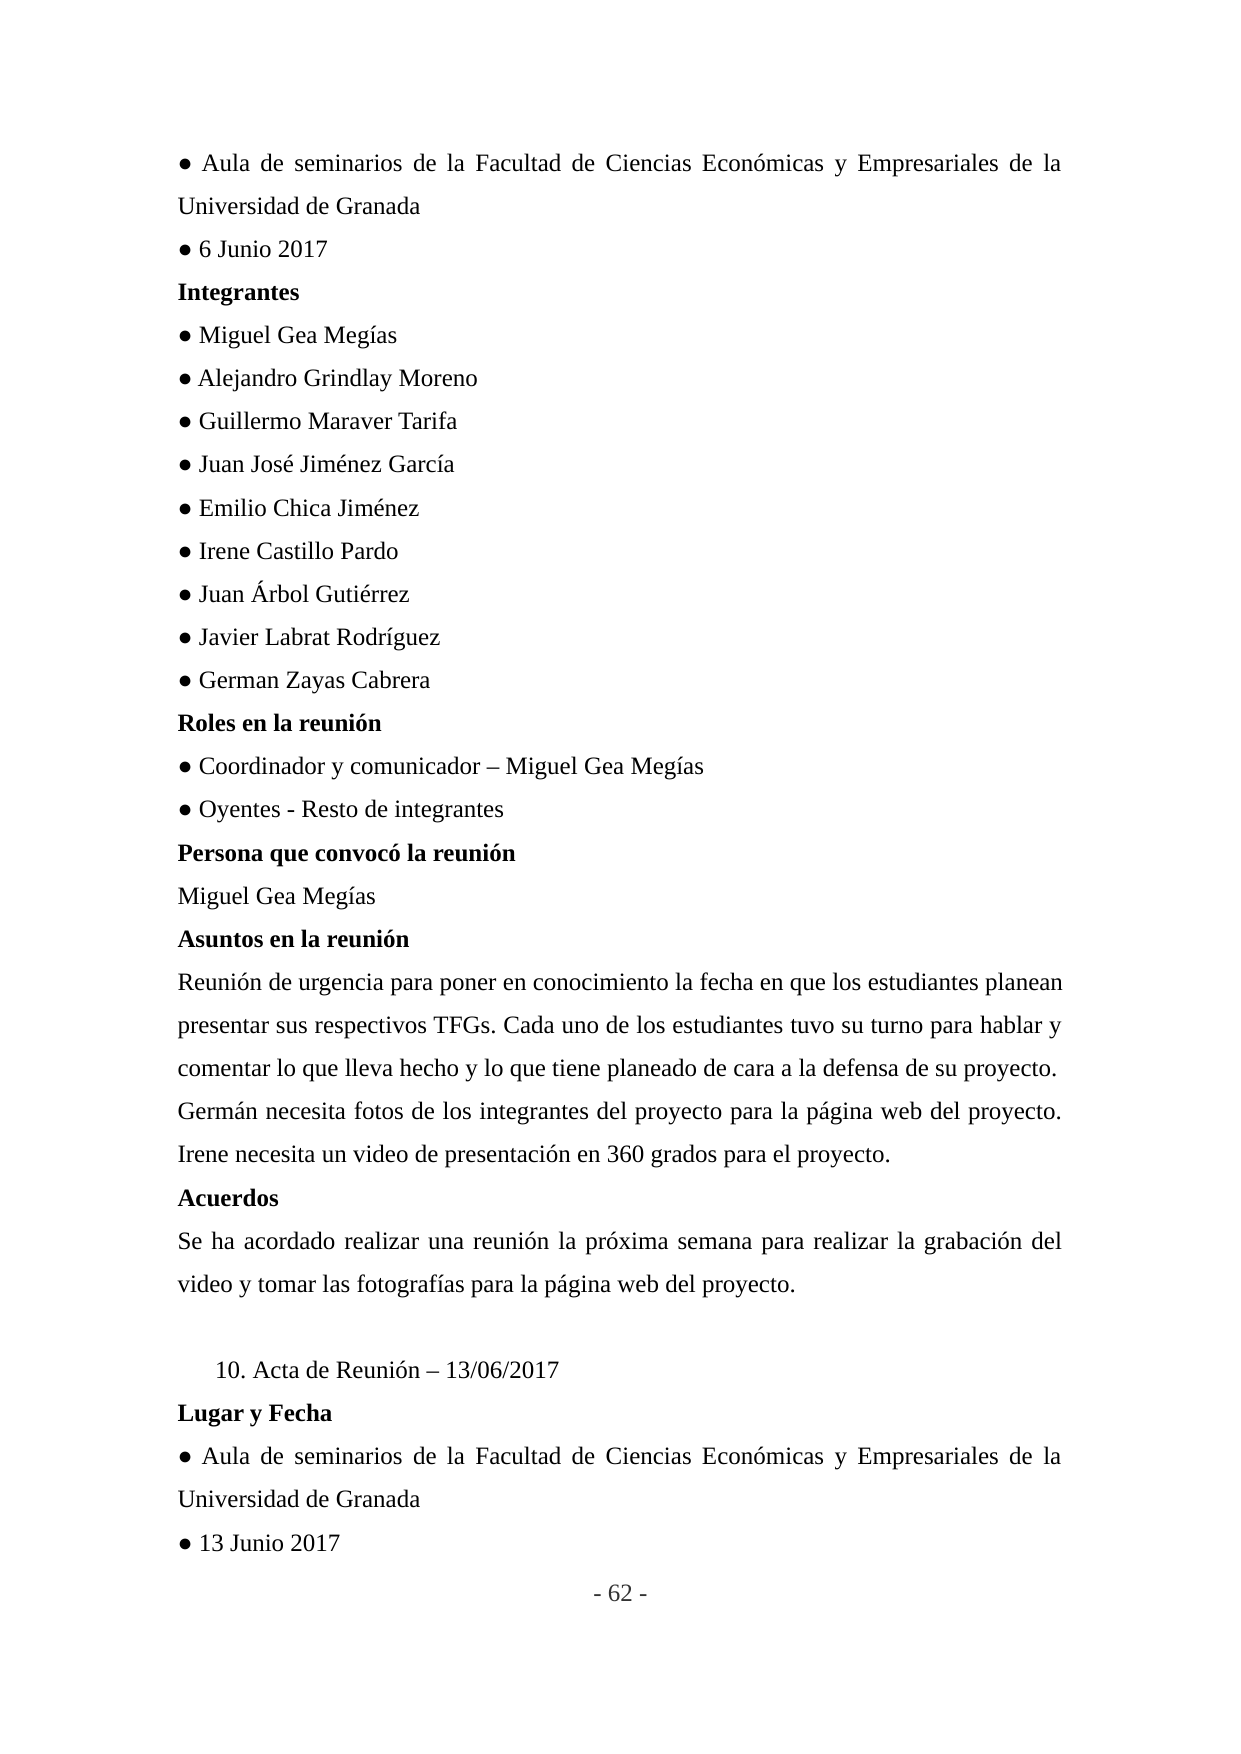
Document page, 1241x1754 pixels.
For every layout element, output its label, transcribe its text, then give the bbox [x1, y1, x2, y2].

text Se ha acordado realizar una reunión la próxima semana para realizar la grabación del video y tomar las fotografías para la página web del proyecto. [177, 1226, 1063, 1298]
text Integrantes [177, 277, 1063, 306]
text Reunión de urgencia para poner en conocimiento la fecha en que los estudiantes planean presentar sus respectivos TFGs. Cada uno de los estudiantes tuvo su turno para hablar y comentar lo que lleva hecho y lo que tiene planeado de cara a la defensa de su proyecto. [177, 967, 1063, 1082]
text Asuntos en la reunión [177, 924, 1063, 953]
text ● Aula de seminarios de la Facultad de Ciencias Económicas y Empresariales de la Universidad de Granada [177, 1441, 1063, 1513]
text ● Alejandro Grindlay Moreno [177, 363, 1063, 392]
text ● Aula de seminarios de la Facultad de Ciencias Económicas y Empresariales de la Universidad de Granada [177, 148, 1063, 219]
text Persona que convocó la reunión [177, 838, 1063, 866]
text Roles en la reunión [177, 708, 1063, 737]
text ● Irene Castillo Pardo [177, 536, 1063, 564]
list Acta de Reunión – 13/06/2017 [215, 1355, 1063, 1384]
text ● Oyentes - Resto de integrantes [177, 794, 1063, 823]
text ● 6 Junio 2017 [177, 234, 1063, 263]
text ● German Zayas Cabrera [177, 665, 1063, 694]
text Germán necesita fotos de los integrantes del proyecto para la página web del proyecto. Irene necesita un video de presentación en 360 grados para el proyecto. [177, 1096, 1063, 1168]
text ● Guillermo Maraver Tarifa [177, 406, 1063, 435]
text ● Miguel Gea Megías [177, 320, 1063, 349]
text ● Coordinador y comunicador – Miguel Gea Megías [177, 751, 1063, 780]
text ● Javier Labrat Rodríguez [177, 622, 1063, 651]
text Acuerdos [177, 1183, 1063, 1211]
text Lugar y Fecha [177, 1398, 1063, 1427]
text ● 13 Junio 2017 [177, 1528, 1063, 1556]
text ● Juan Árbol Gutiérrez [177, 579, 1063, 608]
text ● Emilio Chica Jiménez [177, 493, 1063, 521]
text ● Juan José Jiménez García [177, 449, 1063, 478]
text Miguel Gea Megías [177, 881, 1063, 909]
